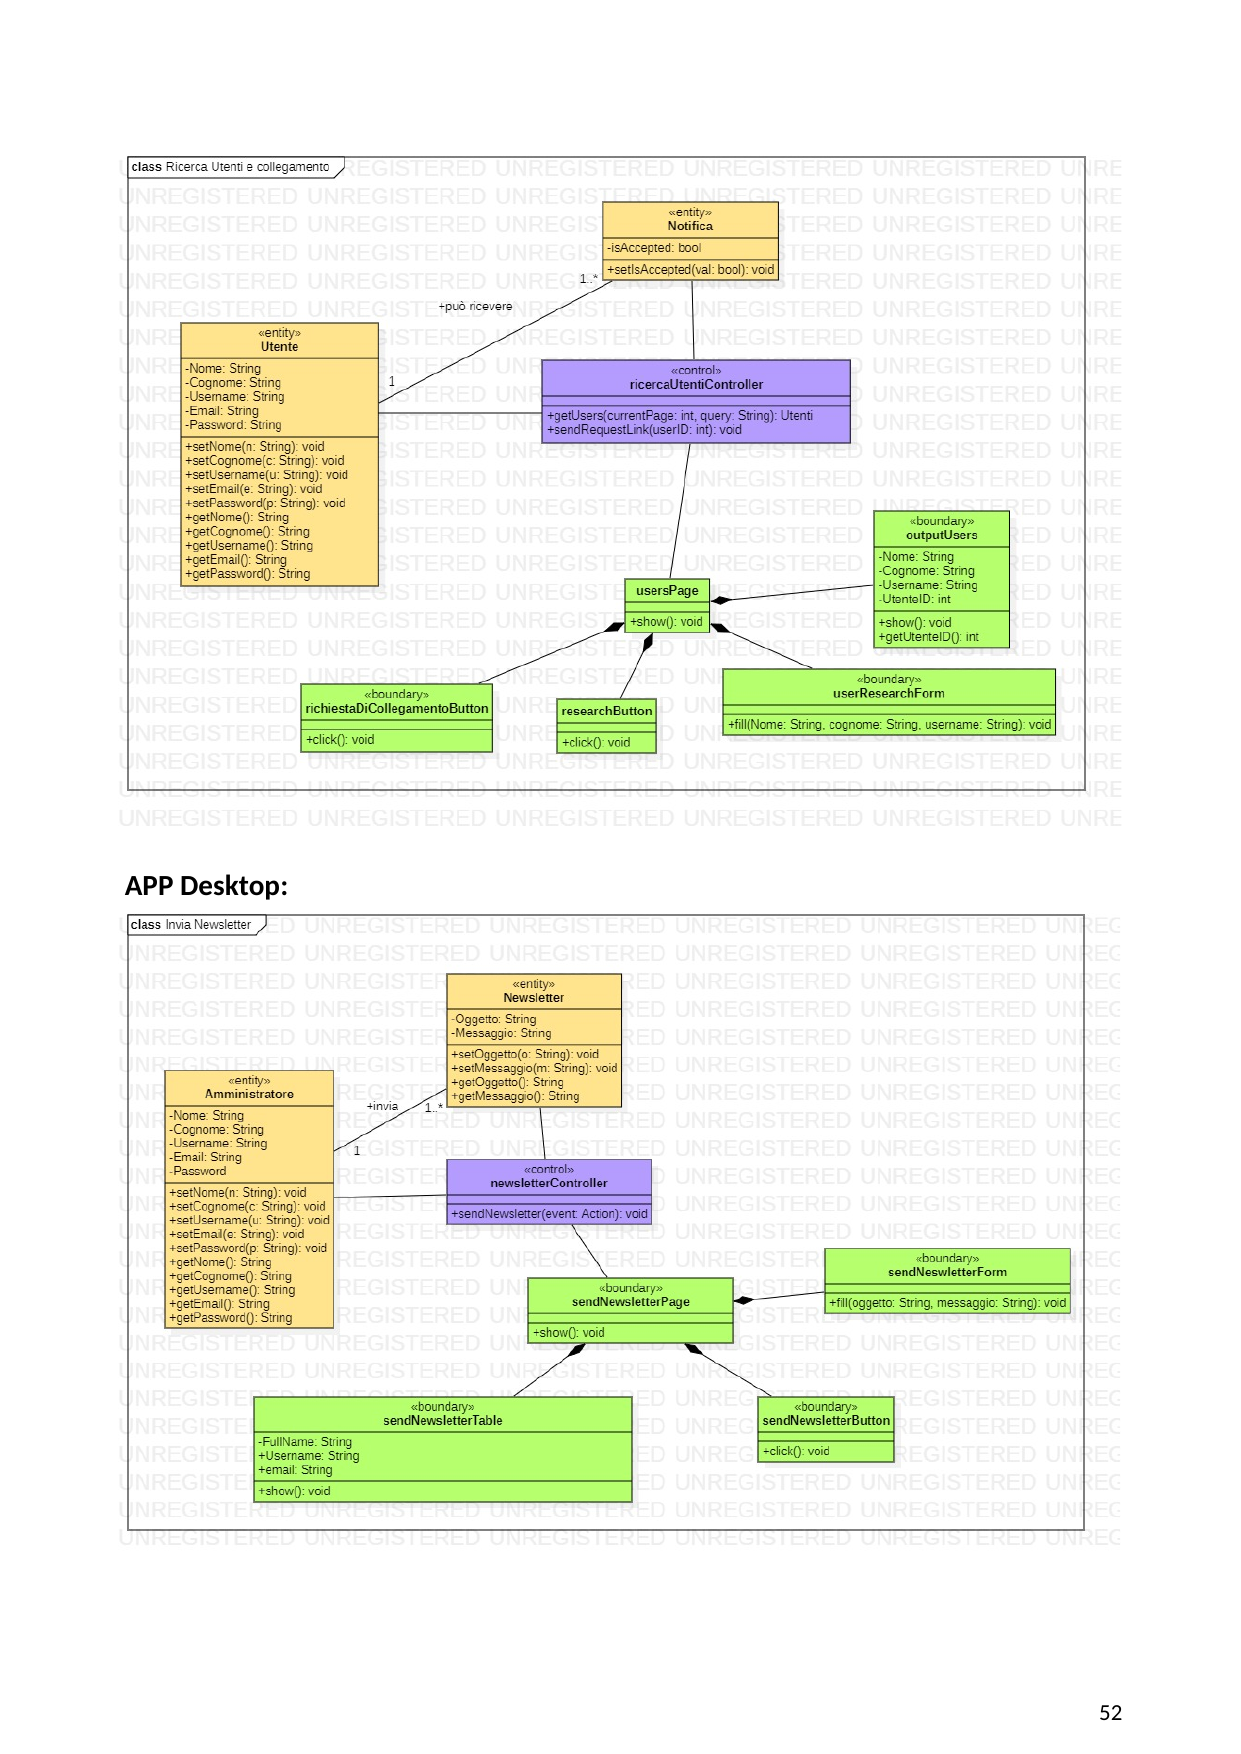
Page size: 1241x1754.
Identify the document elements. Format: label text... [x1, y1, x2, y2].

picture [118, 147, 1122, 827]
picture [118, 905, 1121, 1567]
